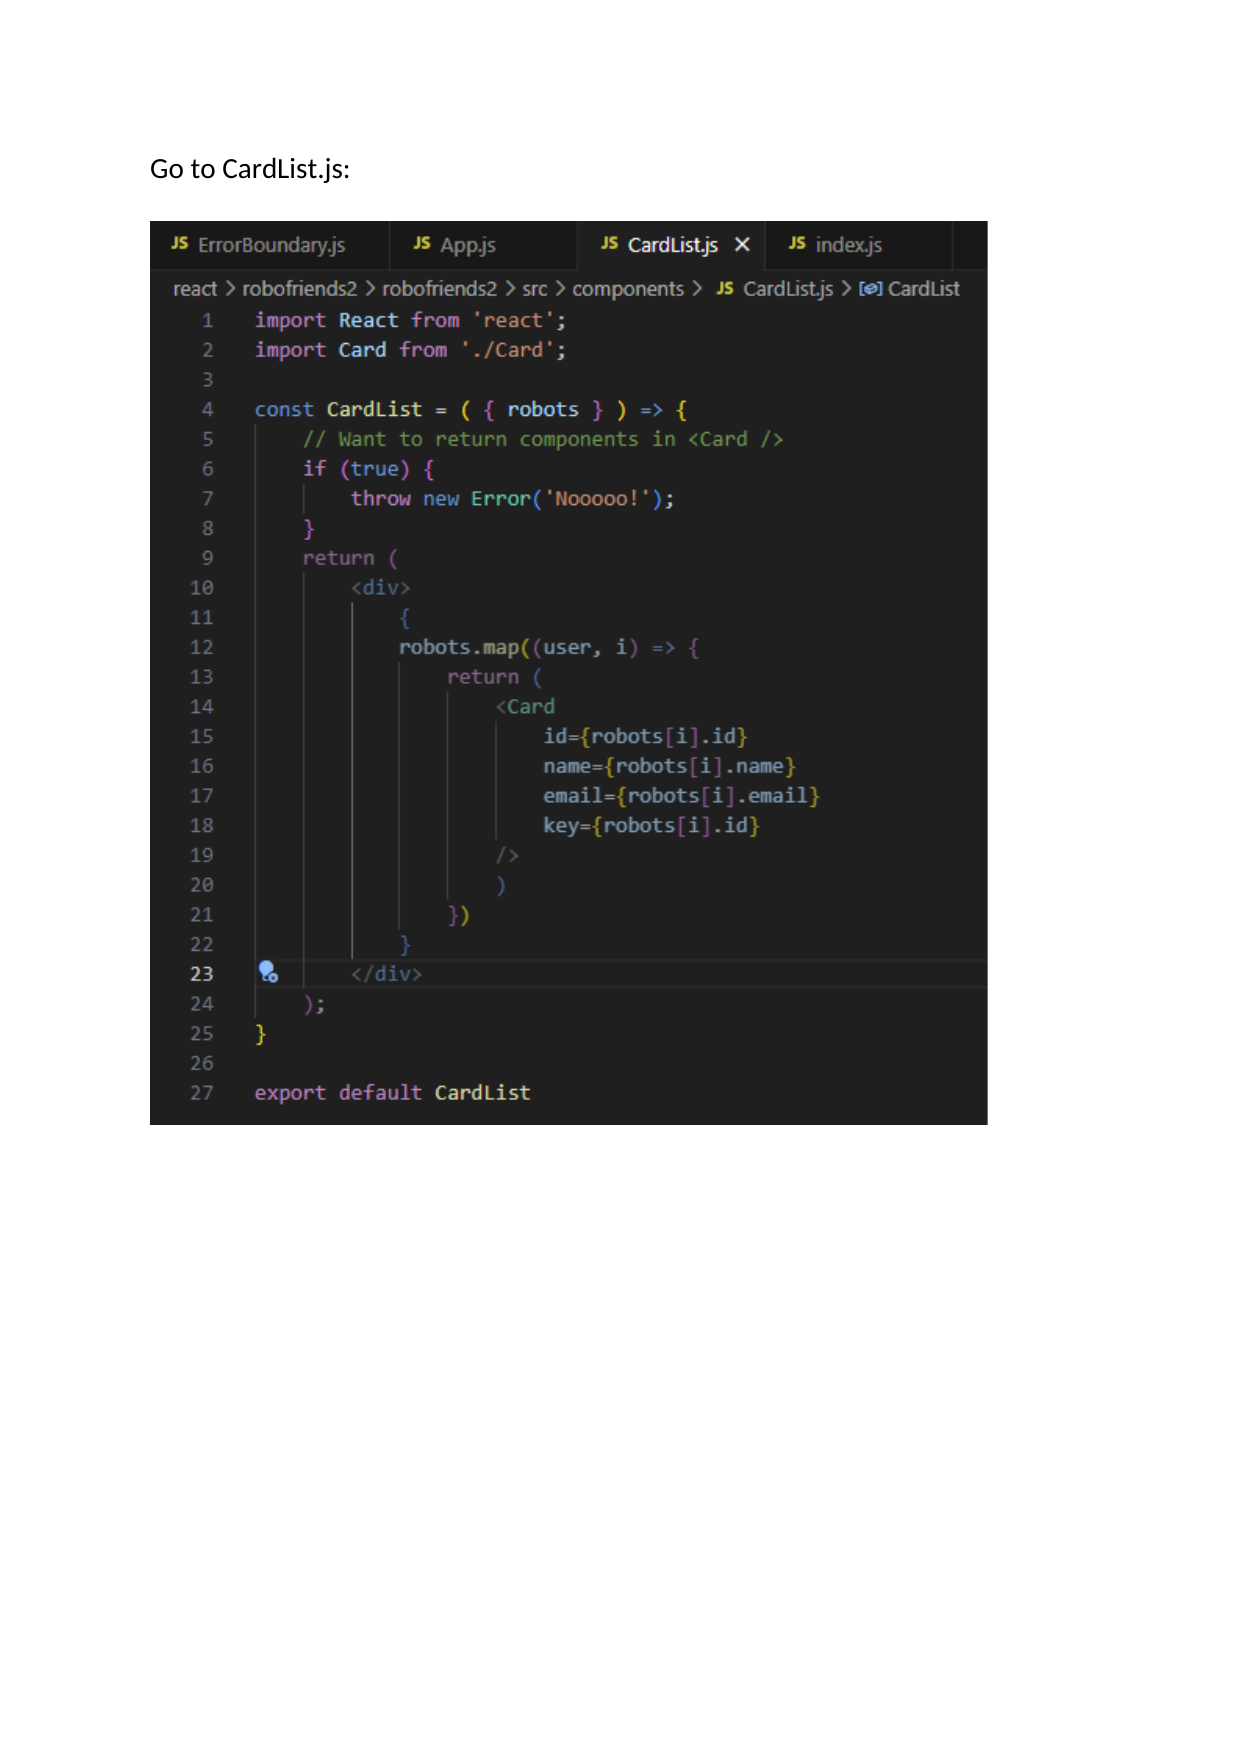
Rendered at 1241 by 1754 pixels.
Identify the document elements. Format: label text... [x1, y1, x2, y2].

picture [150, 221, 988, 1125]
text Go to CardList.js: [150, 150, 1090, 186]
